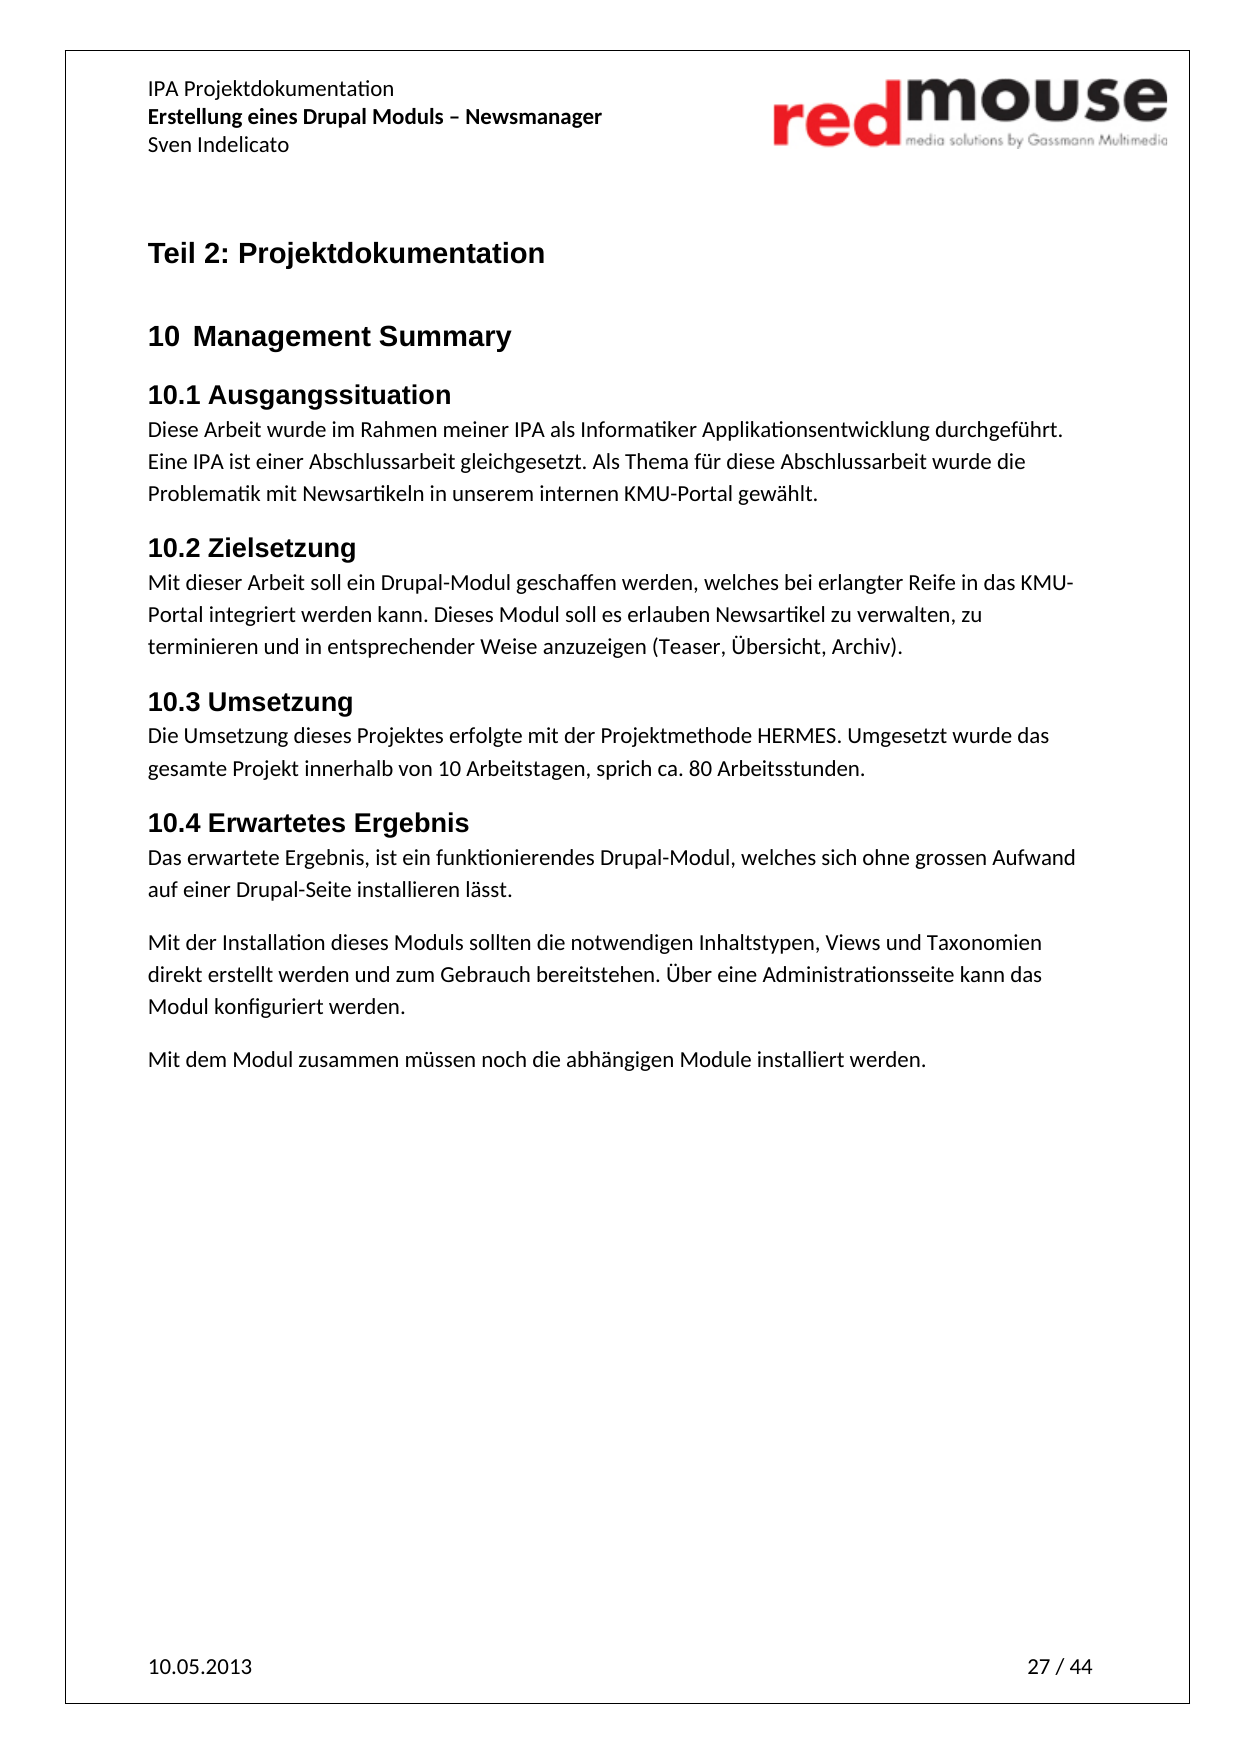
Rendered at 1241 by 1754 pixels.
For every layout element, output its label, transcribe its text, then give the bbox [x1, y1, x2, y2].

subtitle Erwartetes Ergebnis [148, 807, 1093, 838]
text Das erwartete Ergebnis, ist ein funktionierendes Drupal-Modul, welches sich ohne grossen Aufwand auf einer Drupal-Seite installieren lässt. [148, 843, 1093, 903]
text Die Umsetzung dieses Projektes erfolgte mit der Projektmethode HERMES. Umgesetzt wurde das gesamte Projekt innerhalb von 10 Arbeitstagen, sprich ca. 80 Arbeitsstunden. [148, 721, 1093, 782]
text Mit der Installation dieses Moduls sollten die notwendigen Inhaltstypen, Views und Taxonomien direkt erstellt werden und zum Gebrauch bereitstehen. Über eine Administrationsseite kann das Modul konfiguriert werden. [148, 928, 1093, 1020]
text Diese Arbeit wurde im Rahmen meiner IPA als Informatiker Applikationsentwicklung durchgeführt. Eine IPA ist einer Abschlussarbeit gleichgesetzt. Als Thema für diese Abschlussarbeit wurde die Problematik mit Newsartikeln in unserem internen KMU-Portal gewählt. [148, 415, 1093, 507]
title Teil 2: Projektdokumentation [148, 236, 1093, 269]
text Mit dem Modul zusammen müssen noch die abhängigen Module installiert werden. [148, 1045, 1093, 1073]
subtitle Zielsetzung [148, 532, 1093, 563]
subtitle Umsetzung [148, 686, 1093, 717]
text Mit dieser Arbeit soll ein Drupal-Modul geschaffen werden, welches bei erlangter Reife in das KMU-Portal integriert werden kann. Dieses Modul soll es erlauben Newsartikel zu verwalten, zu terminieren und in entsprechender Weise anzuzeigen (Teaser, Übersicht, Archiv). [148, 568, 1093, 661]
picture [773, 78, 1168, 149]
subtitle Management Summary [148, 319, 1093, 353]
subtitle Ausgangssituation [148, 379, 1093, 410]
